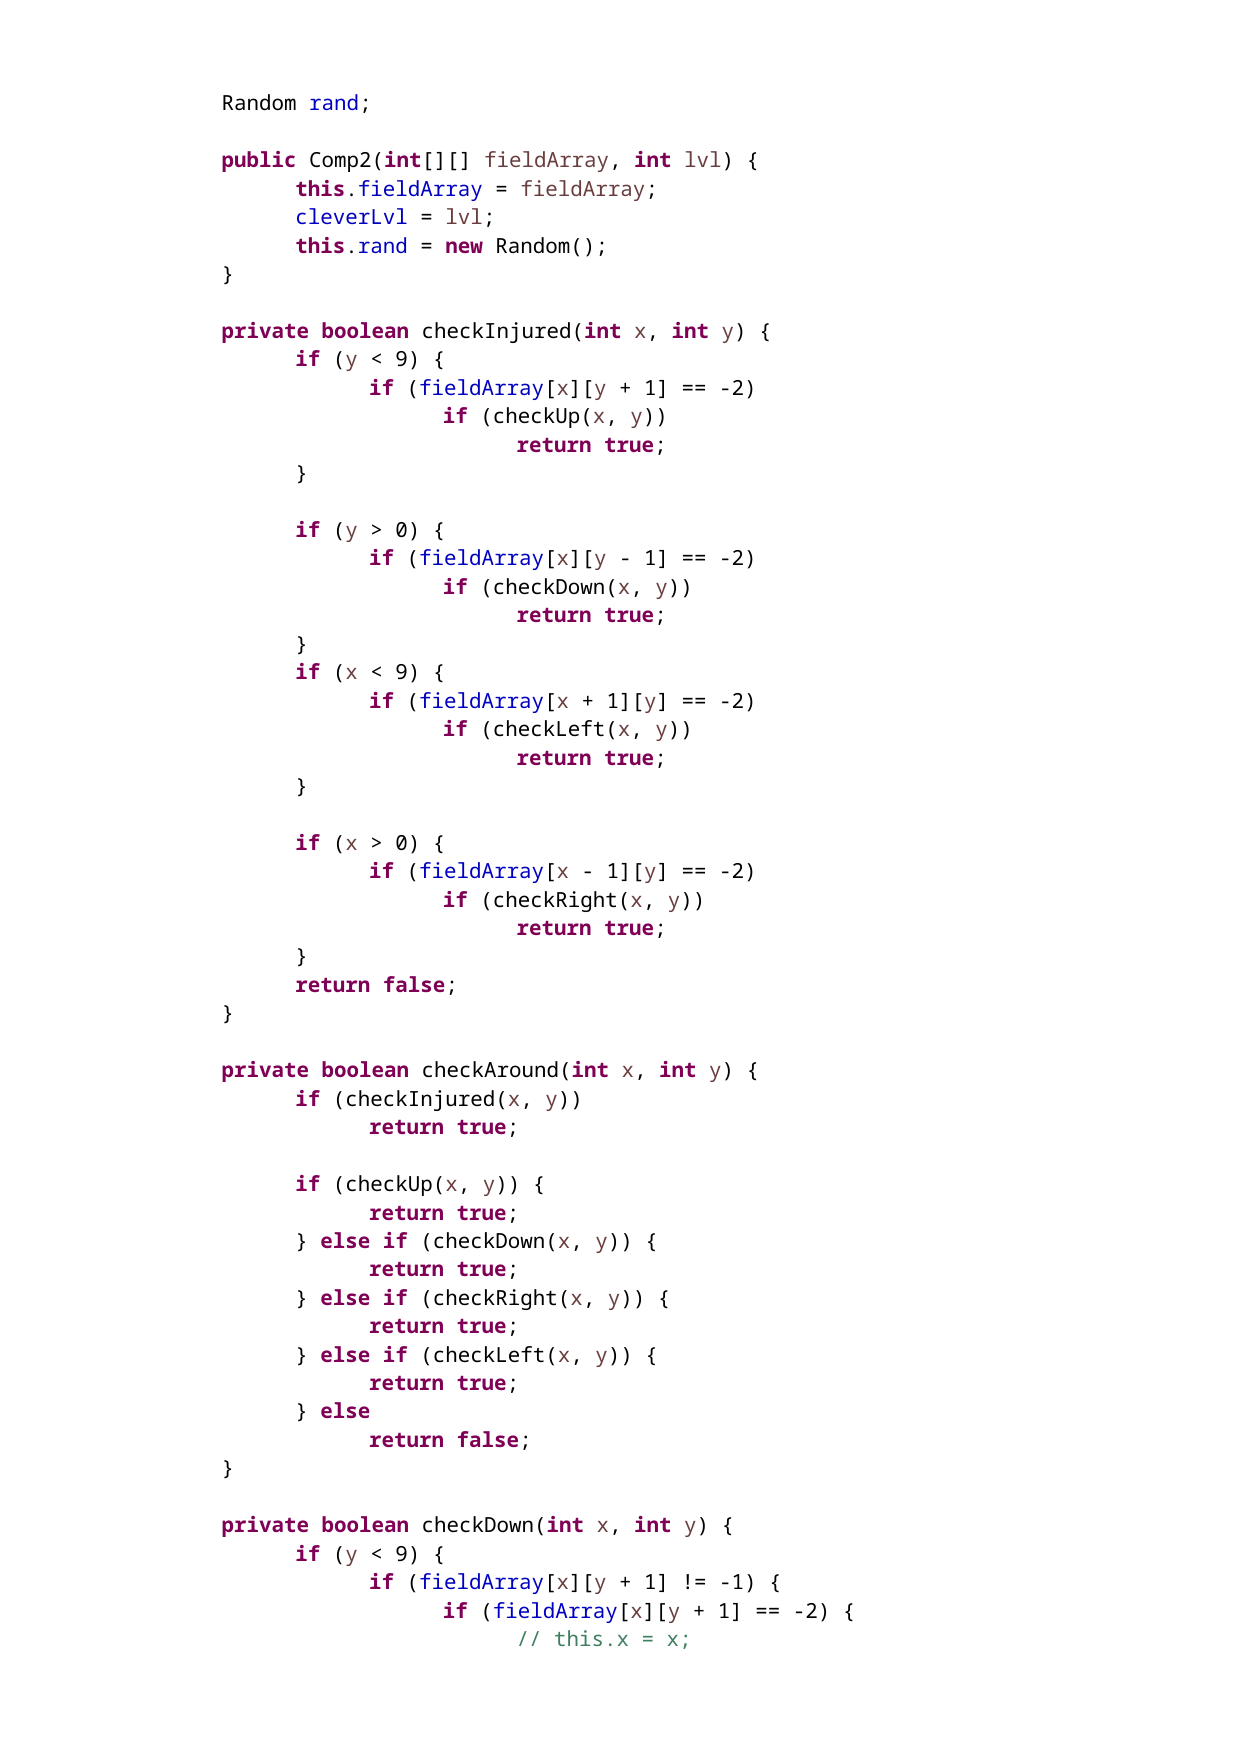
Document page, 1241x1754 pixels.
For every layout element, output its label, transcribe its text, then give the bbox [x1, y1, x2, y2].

text } [148, 998, 1152, 1027]
text return true; [148, 1368, 1152, 1397]
text private boolean checkInjured(int x, int y) { [148, 316, 1152, 344]
text if (fieldArray[x][y - 1] == -2) [148, 543, 1152, 572]
text } else if (checkLeft(x, y)) { [148, 1340, 1152, 1368]
text return false; [148, 970, 1152, 998]
text return true; [148, 1112, 1152, 1141]
text Random rand; [148, 88, 1152, 117]
text if (checkDown(x, y)) [148, 572, 1152, 600]
text return true; [148, 600, 1152, 629]
text if (y < 9) { [148, 344, 1152, 373]
text this.rand = new Random(); [148, 231, 1152, 259]
text } else [148, 1397, 1152, 1425]
text if (x > 0) { [148, 828, 1152, 856]
text } [148, 771, 1152, 799]
text if (y > 0) { [148, 515, 1152, 543]
text return true; [148, 1198, 1152, 1226]
text } [148, 458, 1152, 487]
text if (fieldArray[x + 1][y] == -2) [148, 686, 1152, 714]
text // this.x = x; [148, 1624, 1152, 1653]
text if (y < 9) { [148, 1539, 1152, 1567]
text this.fieldArray = fieldArray; [148, 174, 1152, 202]
text private boolean checkDown(int x, int y) { [148, 1510, 1152, 1539]
text cleverLvl = lvl; [148, 202, 1152, 231]
text return true; [148, 913, 1152, 942]
text return true; [148, 1254, 1152, 1283]
text if (fieldArray[x][y + 1] != -1) { [148, 1567, 1152, 1596]
text return true; [148, 430, 1152, 458]
text } [148, 942, 1152, 970]
text private boolean checkAround(int x, int y) { [148, 1055, 1152, 1084]
text } [148, 629, 1152, 657]
text if (x < 9) { [148, 657, 1152, 686]
text return false; [148, 1425, 1152, 1453]
text if (fieldArray[x][y + 1] == -2) [148, 373, 1152, 401]
text if (fieldArray[x][y + 1] == -2) { [148, 1596, 1152, 1624]
text } else if (checkDown(x, y)) { [148, 1226, 1152, 1254]
text } else if (checkRight(x, y)) { [148, 1283, 1152, 1311]
text if (checkUp(x, y)) { [148, 1169, 1152, 1198]
text return true; [148, 743, 1152, 771]
text } [148, 259, 1152, 288]
text if (checkLeft(x, y)) [148, 714, 1152, 743]
text } [148, 1453, 1152, 1482]
text if (checkInjured(x, y)) [148, 1084, 1152, 1112]
text public Comp2(int[][] fieldArray, int lvl) { [148, 145, 1152, 174]
text if (checkRight(x, y)) [148, 885, 1152, 913]
text if (checkUp(x, y)) [148, 401, 1152, 430]
text if (fieldArray[x - 1][y] == -2) [148, 856, 1152, 885]
text return true; [148, 1311, 1152, 1340]
